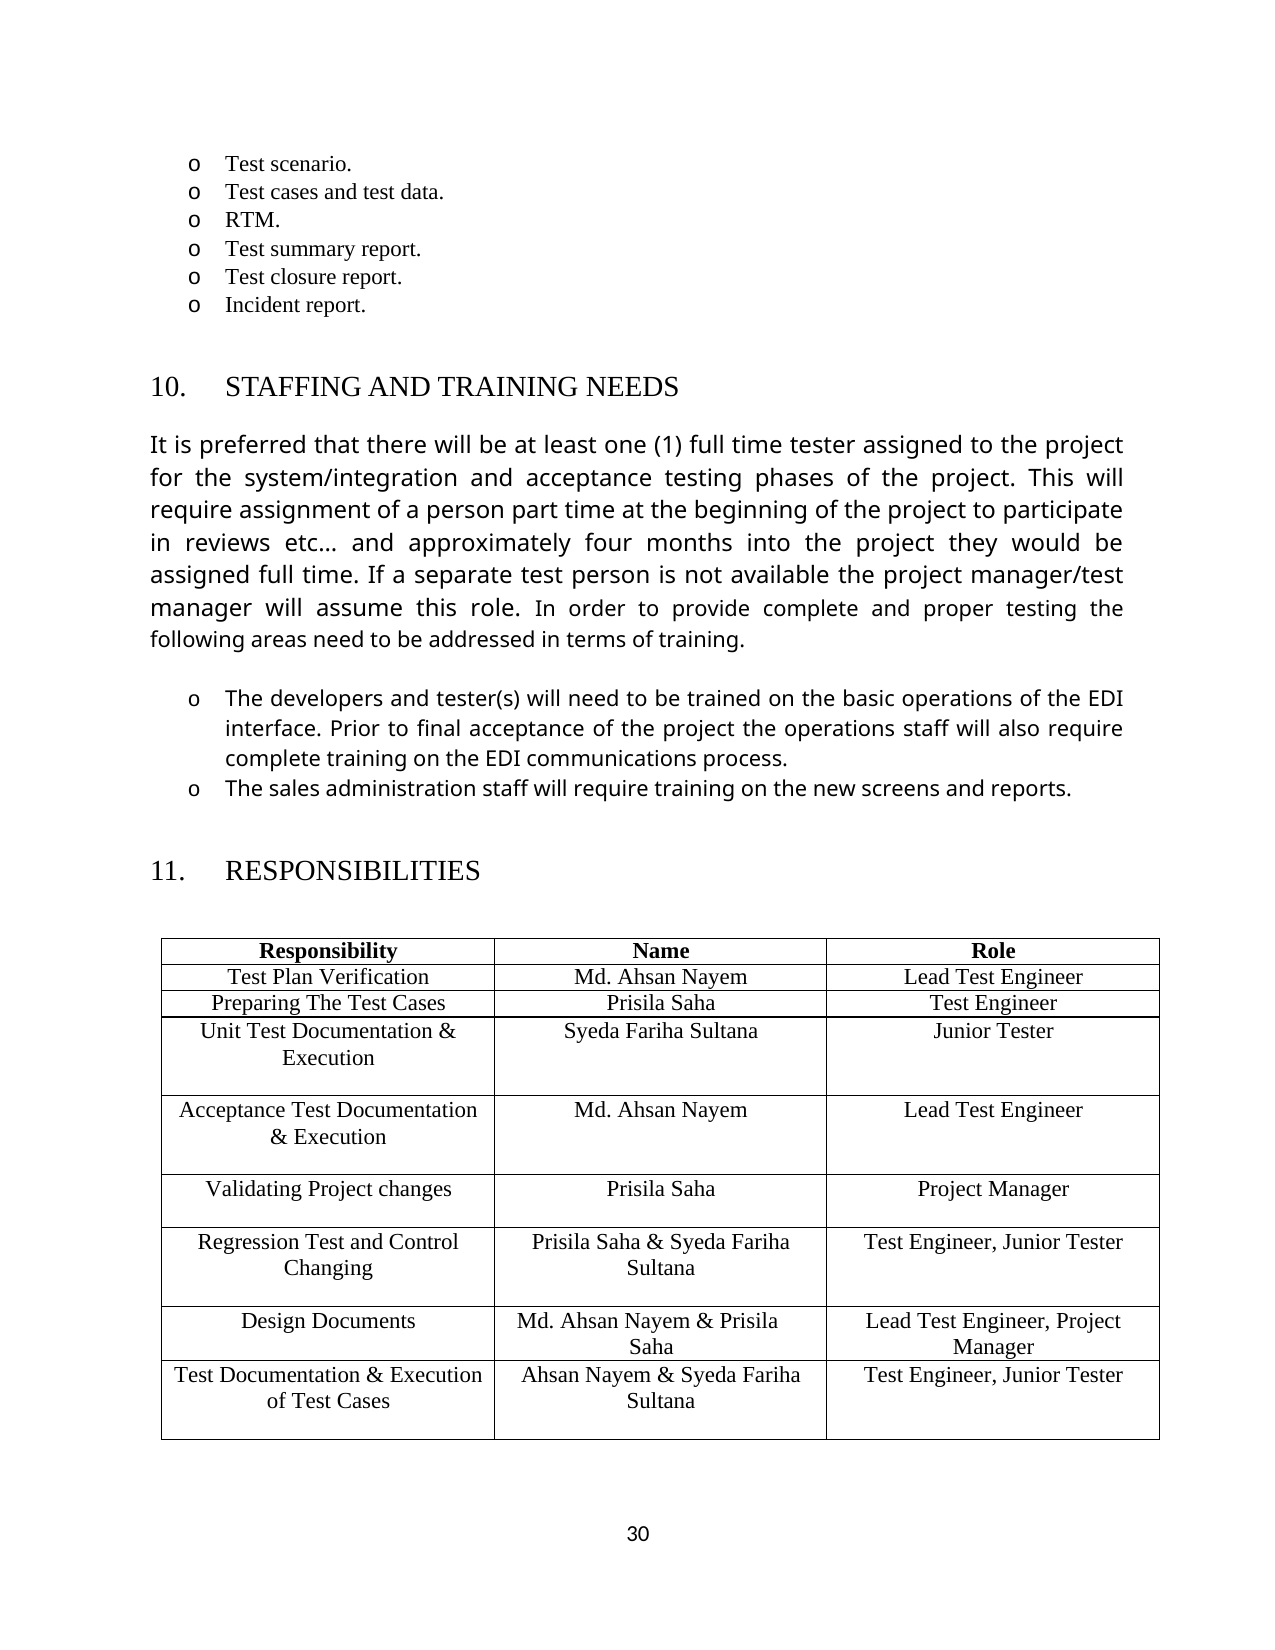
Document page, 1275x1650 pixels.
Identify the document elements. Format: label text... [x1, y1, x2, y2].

table_header Responsibility [162, 939, 494, 964]
table_cell Project Manager [827, 1175, 1159, 1227]
table_cell Design Documents [162, 1307, 494, 1359]
table_cell Lead Test Engineer [827, 1096, 1159, 1174]
subtitle STAFFING AND TRAINING NEEDS [150, 369, 1125, 403]
table_cell Test Engineer, Junior Tester [827, 1361, 1159, 1438]
table_cell Test Plan Verification [162, 965, 494, 990]
table_cell Md. Ahsan Nayem [495, 965, 826, 990]
table_cell Prisila Saha [495, 991, 826, 1016]
table_cell Validating Project changes [162, 1175, 494, 1227]
table_cell Test Engineer [827, 991, 1159, 1016]
subtitle RESPONSIBILITIES [150, 853, 1125, 886]
table_cell Test Documentation & Execution of Test Cases [162, 1361, 494, 1438]
table_cell Ahsan Nayem & Syeda Fariha Sultana [495, 1361, 826, 1438]
table_cell Prisila Saha & Syeda Fariha Sultana [495, 1228, 826, 1306]
table_cell Md. Ahsan Nayem & Prisila Saha [495, 1307, 826, 1359]
list Test scenario. [187, 150, 1125, 178]
list Test closure report. [187, 263, 1125, 291]
list Test summary report. [187, 235, 1125, 263]
text It is preferred that there will be at least one (1) full time tester assigned to the project for the system/integration and acceptance testing phases of the project. This will require assignment of a person part time at the beginning of the project to participate in reviews etc... and approximately four months into the project they would be assigned full time. If a separate test person is not available the project manager/test manager will assume this role. In order to provide complete and proper testing the following areas need to be addressed in terms of training. [150, 428, 1125, 653]
table_cell Syeda Fariha Sultana [495, 1018, 826, 1095]
table_cell Lead Test Engineer, Project Manager [827, 1307, 1159, 1359]
table_header Role [827, 939, 1159, 964]
table_cell Preparing The Test Cases [162, 991, 494, 1016]
table_cell Lead Test Engineer [827, 965, 1159, 990]
list The sales administration staff will require training on the new screens and reports. [187, 773, 1125, 803]
table_cell Prisila Saha [495, 1175, 826, 1227]
list RTM. [187, 206, 1125, 235]
table_cell Acceptance Test Documentation & Execution [162, 1096, 494, 1174]
table_cell Md. Ahsan Nayem [495, 1096, 826, 1174]
table_header Name [495, 939, 826, 964]
table_cell Unit Test Documentation & Execution [162, 1018, 494, 1095]
list The developers and tester(s) will need to be trained on the basic operations of the EDI interface. Prior to final acceptance of the project the operations staff will also require complete training on the EDI communications process. [187, 683, 1125, 773]
list Incident report. [187, 291, 1125, 319]
list Test cases and test data. [187, 178, 1125, 206]
table_cell Test Engineer, Junior Tester [827, 1228, 1159, 1306]
table_cell Regression Test and Control Changing [162, 1228, 494, 1306]
table_cell Junior Tester [827, 1018, 1159, 1095]
